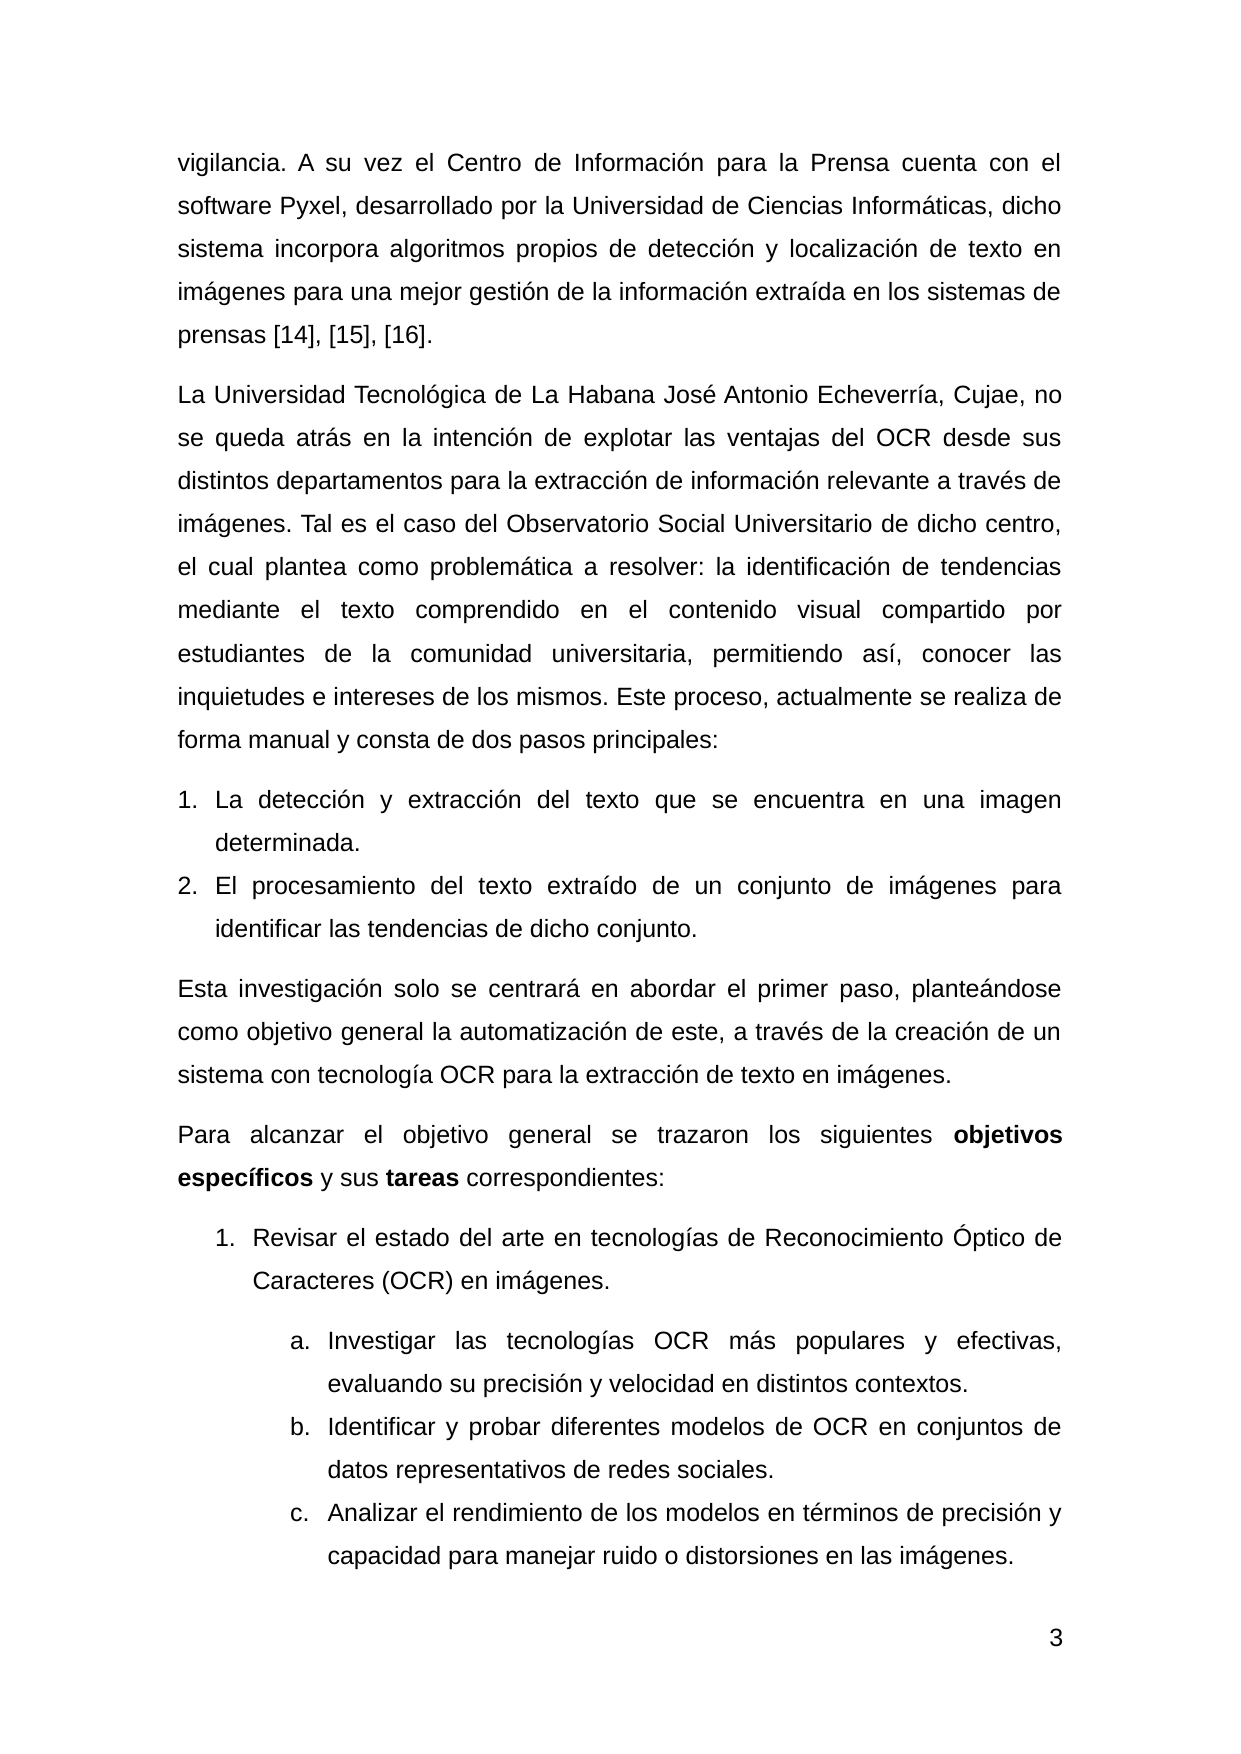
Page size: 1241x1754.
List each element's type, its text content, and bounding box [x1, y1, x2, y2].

list Analizar el rendimiento de los modelos en términos de precisión y capacidad para manejar ruido o distorsiones en las imágenes. [290, 1498, 1063, 1570]
list El procesamiento del texto extraído de un conjunto de imágenes para identificar las tendencias de dicho conjunto. [177, 871, 1063, 943]
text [177, 148, 1063, 349]
list La detección y extracción del texto que se encuentra en una imagen determinada. [177, 785, 1063, 857]
text Para alcanzar el objetivo general se trazaron los siguientes objetivos específicos y sus tareas correspondientes: [177, 1120, 1063, 1192]
text La Universidad Tecnológica de La Habana José Antonio Echeverría, Cujae, no se queda atrás en la intención de explotar las ventajas del OCR desde sus distintos departamentos para la extracción de información relevante a través de imágenes. Tal es el caso del Observatorio Social Universitario de dicho centro, el cual plantea como problemática a resolver: la identificación de tendencias mediante el texto comprendido en el contenido visual compartido por estudiantes de la comunidad universitaria, permitiendo así, conocer las inquietudes e intereses de los mismos. Este proceso, actualmente se realiza de forma manual y consta de dos pasos principales: [177, 380, 1063, 754]
list Identificar y probar diferentes modelos de OCR en conjuntos de datos representativos de redes sociales. [290, 1412, 1063, 1484]
list Investigar las tecnologías OCR más populares y efectivas, evaluando su precisión y velocidad en distintos contextos. [290, 1326, 1063, 1398]
text Esta investigación solo se centrará en abordar el primer paso, planteándose como objetivo general la automatización de este, a través de la creación de un sistema con tecnología OCR para la extracción de texto en imágenes. [177, 974, 1063, 1089]
list Revisar el estado del arte en tecnologías de Reconocimiento Óptico de Caracteres (OCR) en imágenes. [215, 1223, 1063, 1295]
